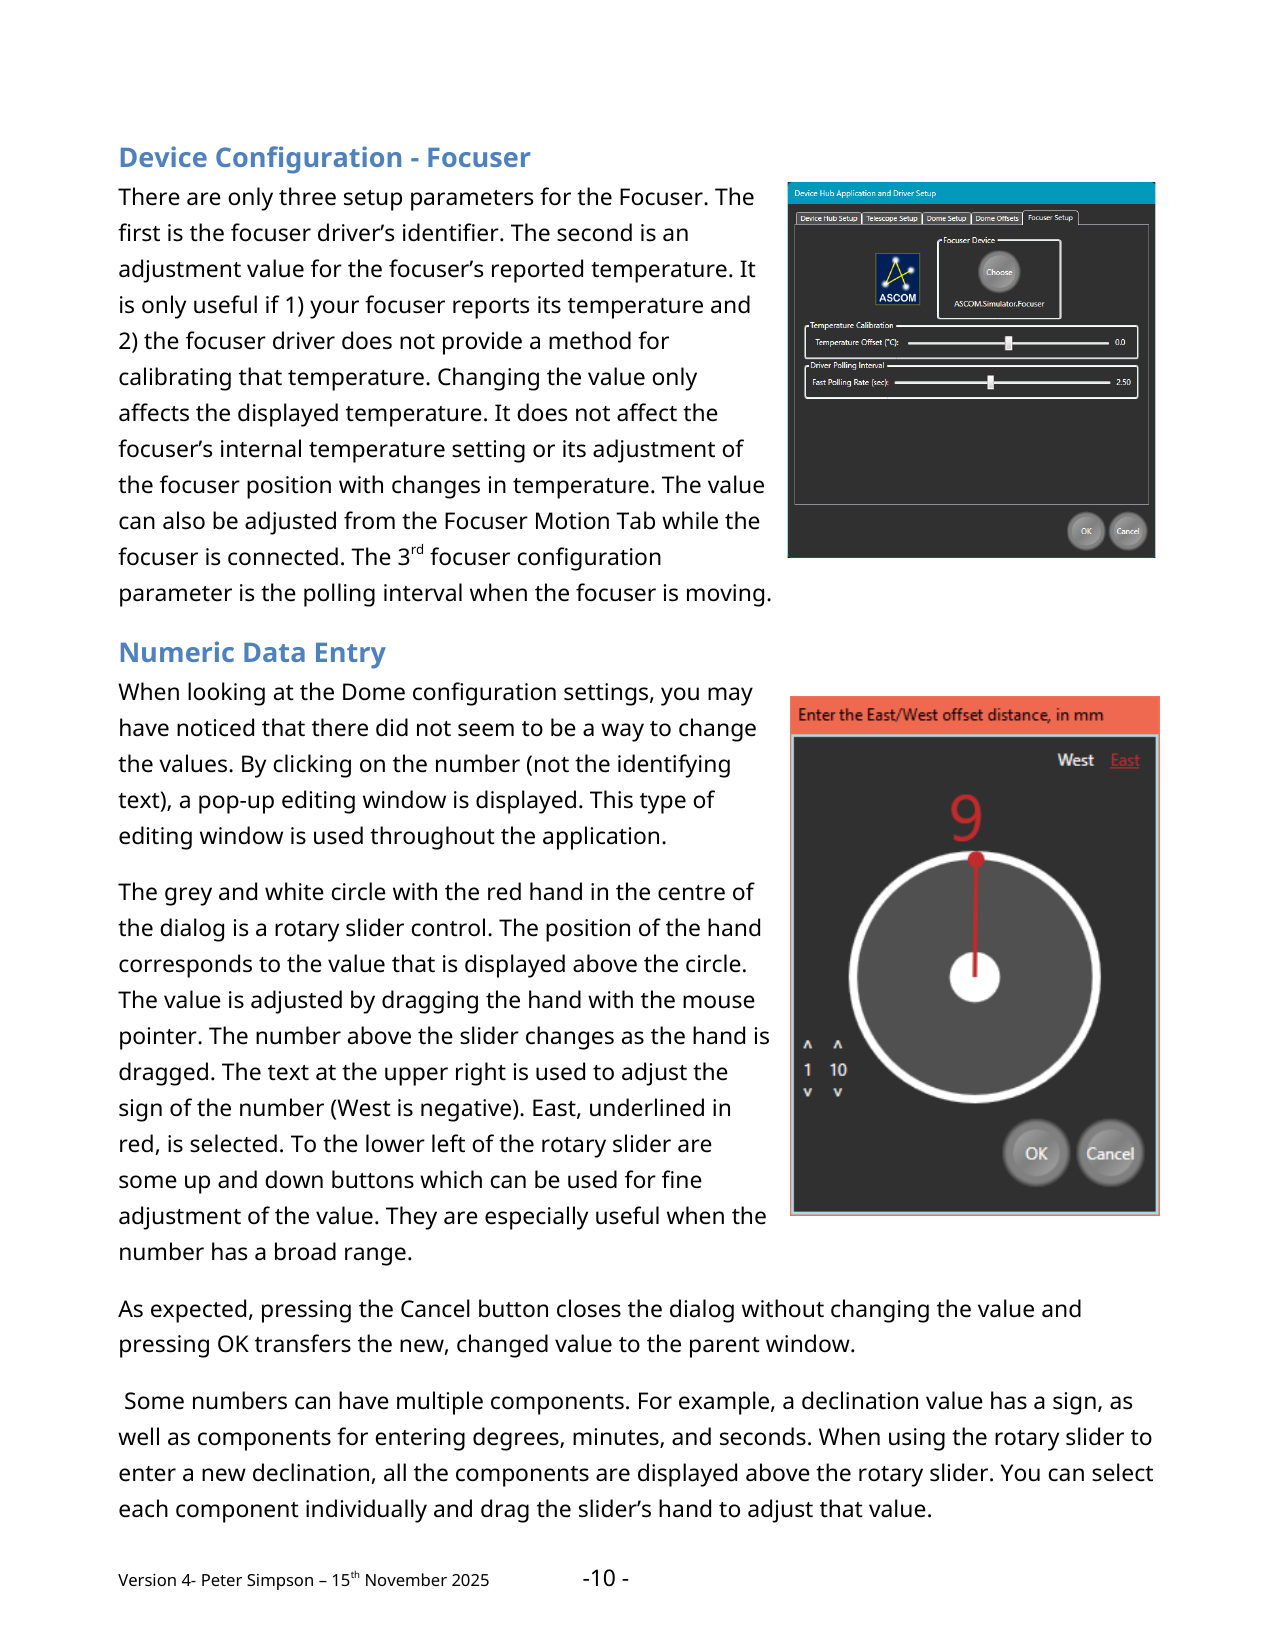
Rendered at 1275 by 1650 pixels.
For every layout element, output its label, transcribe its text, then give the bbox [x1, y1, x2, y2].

subtitle Numeric Data Entry [118, 633, 1157, 670]
subtitle Device Configuration - Focuser [118, 139, 1157, 176]
picture [787, 205, 1156, 558]
text When looking at the Dome configuration settings, you may have noticed that there did not seem to be a way to change the values. By clicking on the number (not the identifying text), a pop-up editing window is displayed. This type of editing window is used throughout the application. [118, 676, 1157, 851]
picture [790, 696, 1160, 1216]
text The grey and white circle with the red hand in the centre of the dialog is a rotary slider control. The position of the hand corresponds to the value that is displayed above the circle. The value is adjusted by dragging the hand with the mouse pointer. The number above the slider changes as the hand is dragged. The text at the upper right is used to adjust the sign of the number (West is negative). East, underlined in red, is selected. To the lower left of the rotary slider are some up and down buttons which can be used for fine adjustment of the value. They are especially useful when the number has a broad range. [118, 876, 1157, 1267]
text As expected, pressing the Cancel button closes the dialog without changing the value and pressing OK transfers the new, changed value to the parent window. [118, 1292, 1157, 1360]
text Some numbers can have multiple components. For example, a declination value has a sign, as well as components for entering degrees, minutes, and seconds. When using the rotary slider to enter a new declination, all the components are displayed above the rotary slider. You can select each component individually and drag the slider’s hand to adjust that value. [118, 1385, 1157, 1524]
